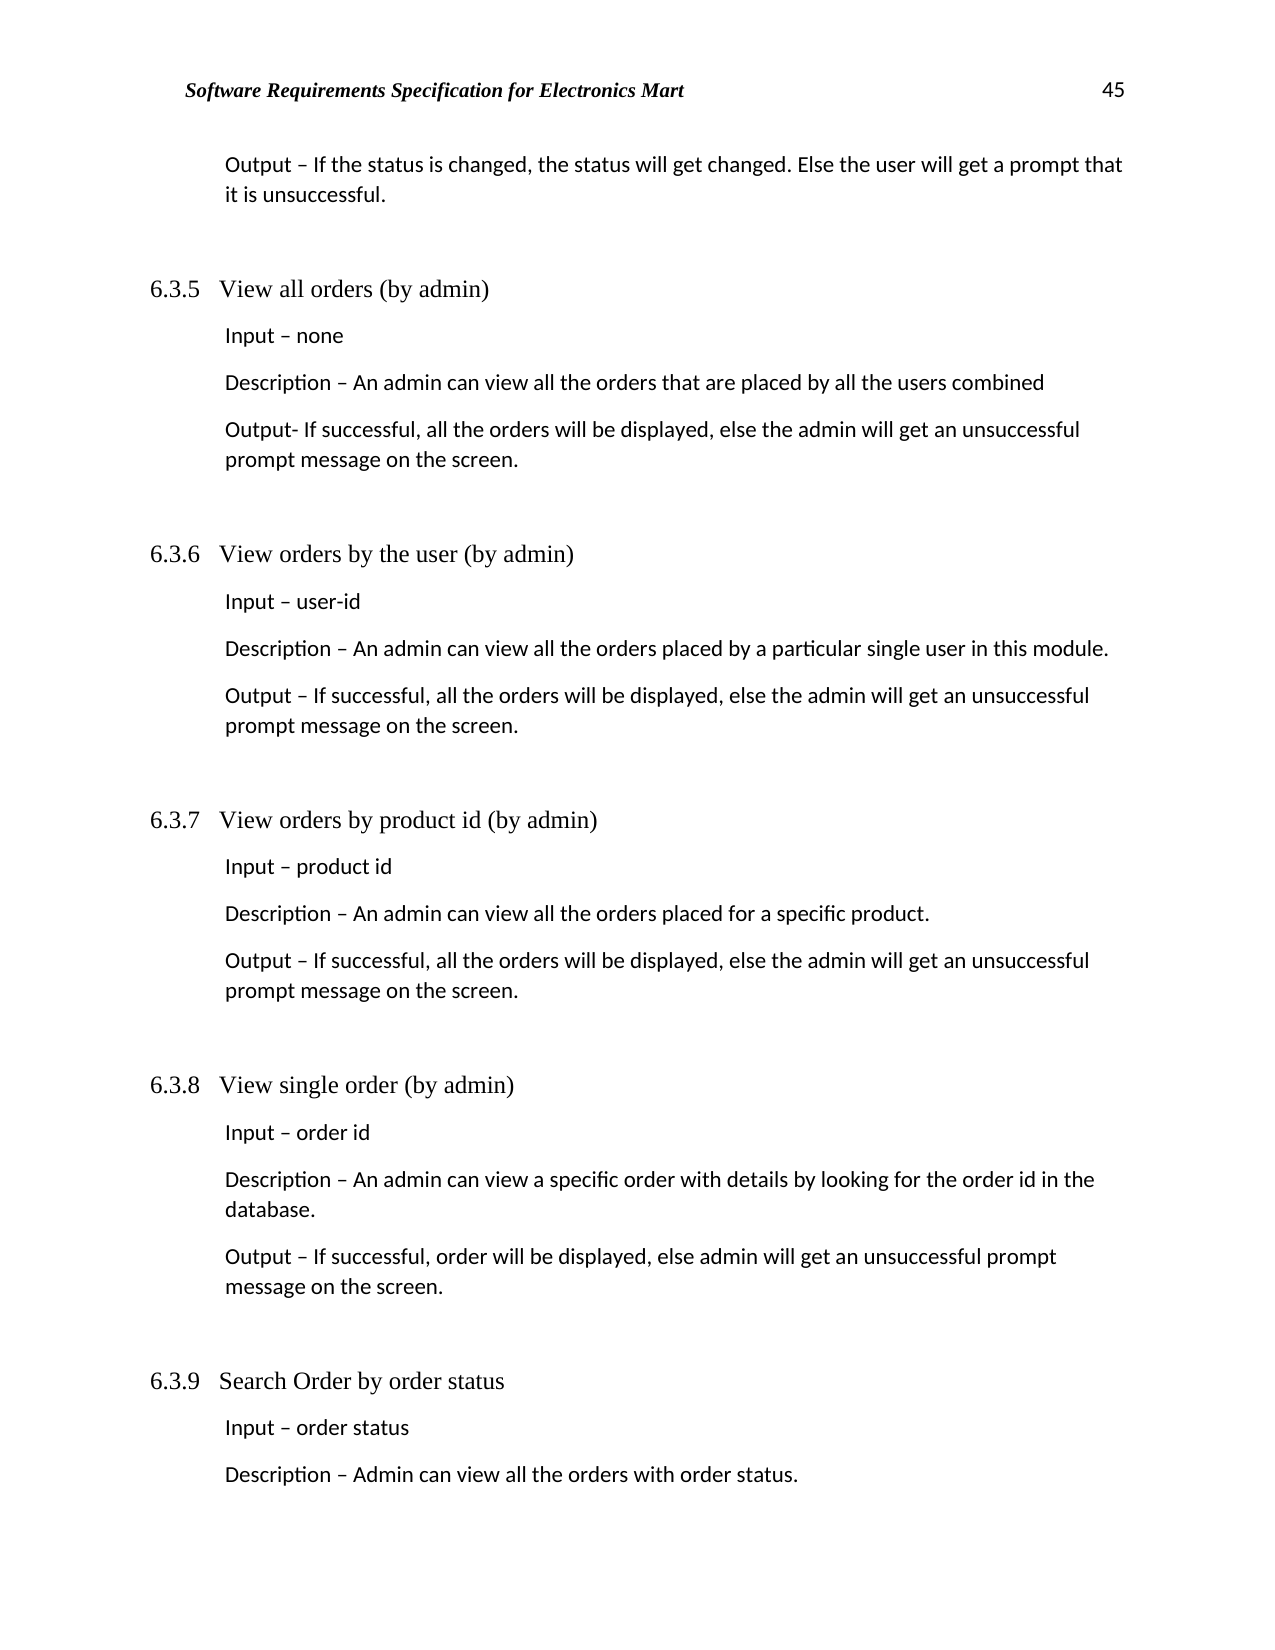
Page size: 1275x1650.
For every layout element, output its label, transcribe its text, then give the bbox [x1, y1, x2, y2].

text Output – If successful, order will be displayed, else admin will get an unsuccessful prompt message on the screen. [225, 1242, 1125, 1300]
text 6.3.8 View single order (by admin) [150, 1070, 1125, 1099]
text Input – product id [225, 852, 1125, 881]
text Output – If successful, all the orders will be displayed, else the admin will get an unsuccessful prompt message on the screen. [225, 946, 1125, 1004]
text Description – Admin can view all the orders with order status. [225, 1460, 1125, 1488]
text Input – none [225, 322, 1125, 350]
text Description – An admin can view all the orders that are placed by all the users combined [225, 368, 1125, 397]
text Output – If the status is changed, the status will get changed. Else the user will get a prompt that it is unsuccessful. [225, 150, 1125, 208]
text Description – An admin can view all the orders placed by a particular single user in this module. [225, 634, 1125, 662]
text Input – user-id [225, 587, 1125, 615]
text 6.3.7 View orders by product id (by admin) [150, 805, 1125, 833]
text Input – order id [225, 1118, 1125, 1146]
text 6.3.6 View orders by the user (by admin) [150, 539, 1125, 568]
text Output- If successful, all the orders will be displayed, else the admin will get an unsuccessful prompt message on the screen. [225, 415, 1125, 474]
text Output – If successful, all the orders will be displayed, else the admin will get an unsuccessful prompt message on the screen. [225, 681, 1125, 739]
text 6.3.5 View all orders (by admin) [150, 274, 1125, 303]
text Input – order status [225, 1413, 1125, 1442]
text Description – An admin can view a specific order with details by looking for the order id in the database. [225, 1165, 1125, 1223]
text 6.3.9 Search Order by order status [150, 1366, 1125, 1394]
text Description – An admin can view all the orders placed for a specific product. [225, 899, 1125, 927]
